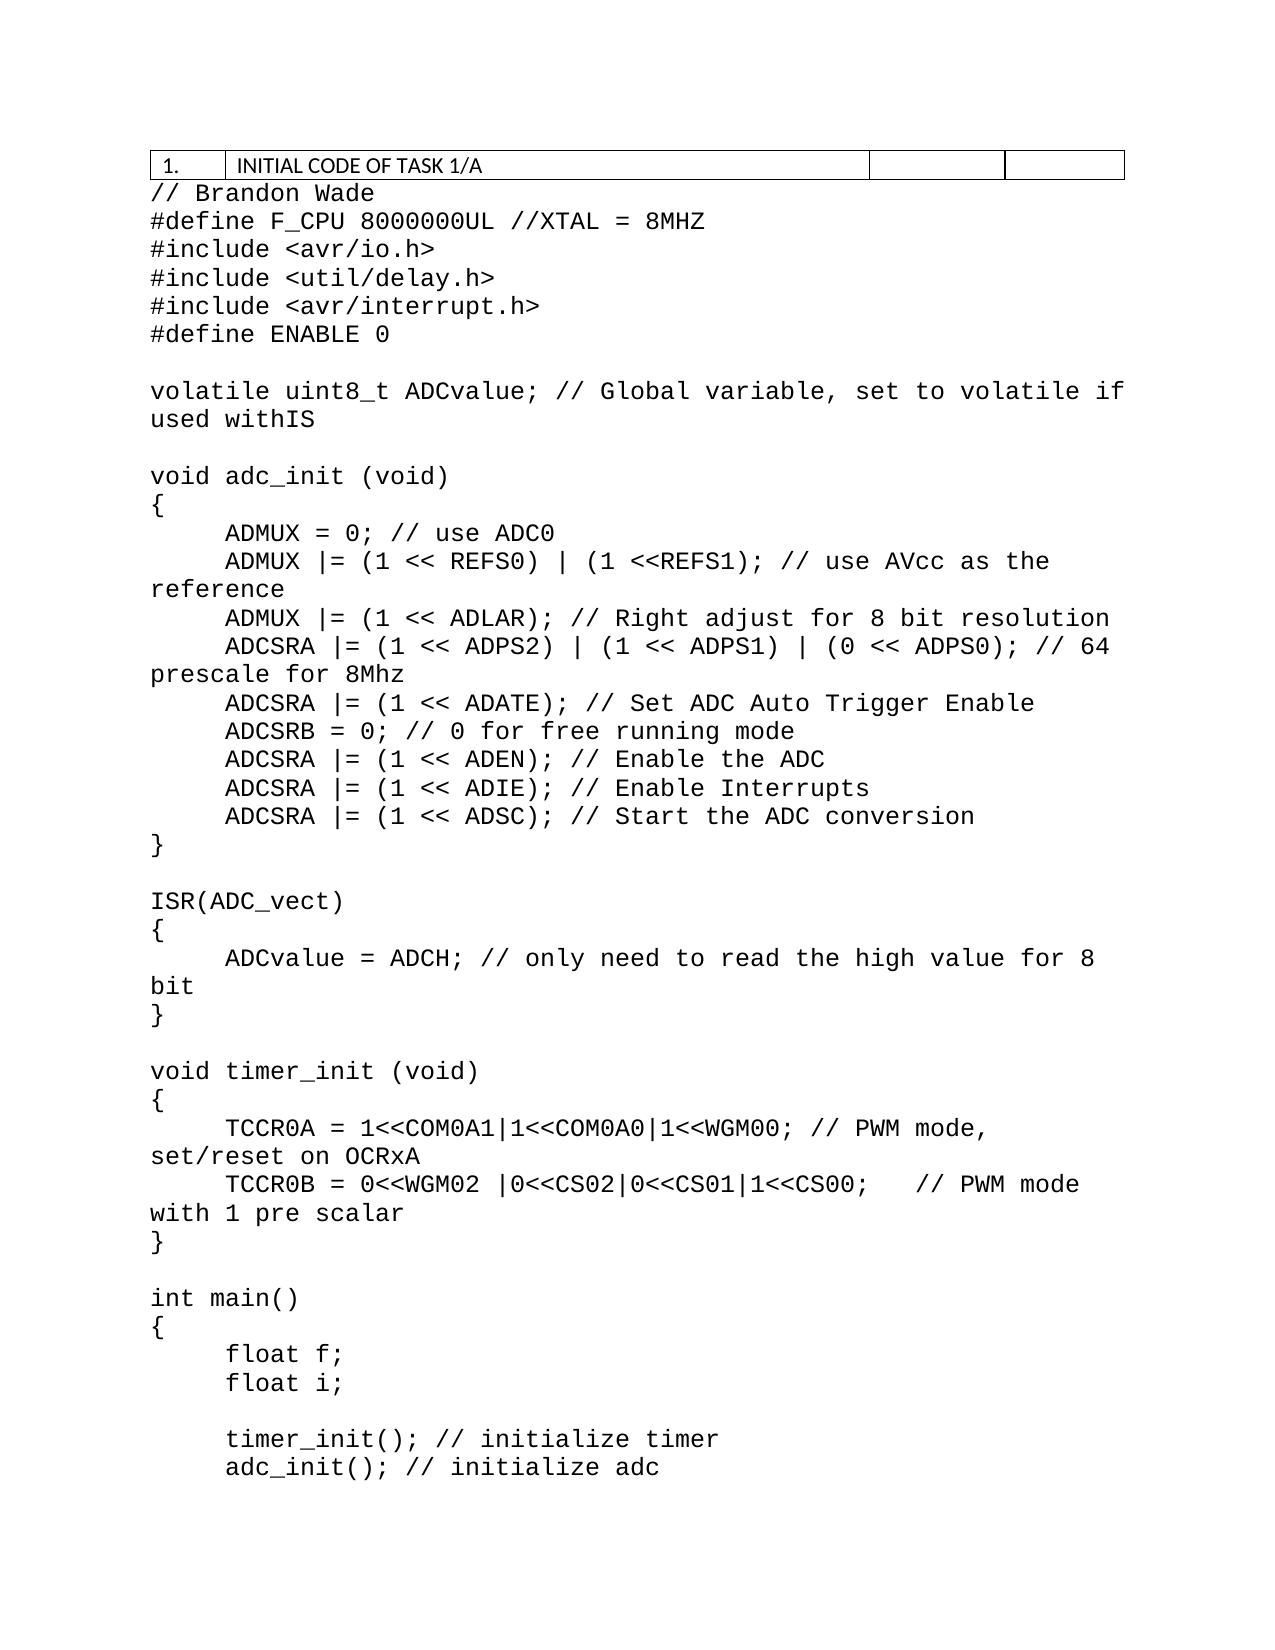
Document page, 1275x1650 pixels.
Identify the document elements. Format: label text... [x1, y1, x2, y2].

text ADCSRA |= (1 << ADIE); // Enable Interrupts [150, 775, 1125, 803]
text // Brandon Wade [150, 180, 1125, 208]
text TCCR0A = 1<<COM0A1|1<<COM0A0|1<<WGM00; // PWM mode, set/reset on OCRxA [150, 1115, 1125, 1172]
table_header [1006, 151, 1124, 179]
text } [150, 1002, 1125, 1030]
text timer_init(); // initialize timer [150, 1426, 1125, 1455]
text ADCSRB = 0; // 0 for free running mode [150, 718, 1125, 747]
text #define ENABLE 0 [150, 322, 1125, 350]
text void timer_init (void) [150, 1058, 1125, 1087]
text #define F_CPU 8000000UL //XTAL = 8MHZ [150, 208, 1125, 237]
text } [150, 1228, 1125, 1257]
text { [150, 917, 1125, 945]
text adc_init(); // initialize adc [150, 1455, 1125, 1483]
text { [150, 492, 1125, 520]
text { [150, 1313, 1125, 1342]
text ADCSRA |= (1 << ADATE); // Set ADC Auto Trigger Enable [150, 690, 1125, 718]
text #include <avr/io.h> [150, 237, 1125, 265]
text void adc_init (void) [150, 463, 1125, 492]
table_header INITIAL CODE OF TASK 1/A [226, 151, 869, 179]
text float f; [150, 1342, 1125, 1370]
table_header 1. [151, 151, 225, 179]
table_header [870, 151, 1004, 179]
text ADMUX |= (1 << ADLAR); // Right adjust for 8 bit resolution [150, 605, 1125, 633]
text ADCvalue = ADCH; // only need to read the high value for 8 bit [150, 945, 1125, 1002]
text #include <util/delay.h> [150, 265, 1125, 293]
text ADCSRA |= (1 << ADPS2) | (1 << ADPS1) | (0 << ADPS0); // 64 prescale for 8Mhz [150, 633, 1125, 690]
text ADMUX = 0; // use ADC0 [150, 520, 1125, 548]
text TCCR0B = 0<<WGM02 |0<<CS02|0<<CS01|1<<CS00; // PWM mode with 1 pre scalar [150, 1172, 1125, 1228]
text ADCSRA |= (1 << ADSC); // Start the ADC conversion [150, 803, 1125, 832]
text volatile uint8_t ADCvalue; // Global variable, set to volatile if used withIS [150, 378, 1125, 435]
text ADCSRA |= (1 << ADEN); // Enable the ADC [150, 747, 1125, 775]
text } [150, 832, 1125, 860]
text int main() [150, 1285, 1125, 1313]
text { [150, 1087, 1125, 1115]
text ISR(ADC_vect) [150, 888, 1125, 917]
text #include <avr/interrupt.h> [150, 293, 1125, 322]
text ADMUX |= (1 << REFS0) | (1 <<REFS1); // use AVcc as the reference [150, 548, 1125, 605]
text float i; [150, 1370, 1125, 1398]
